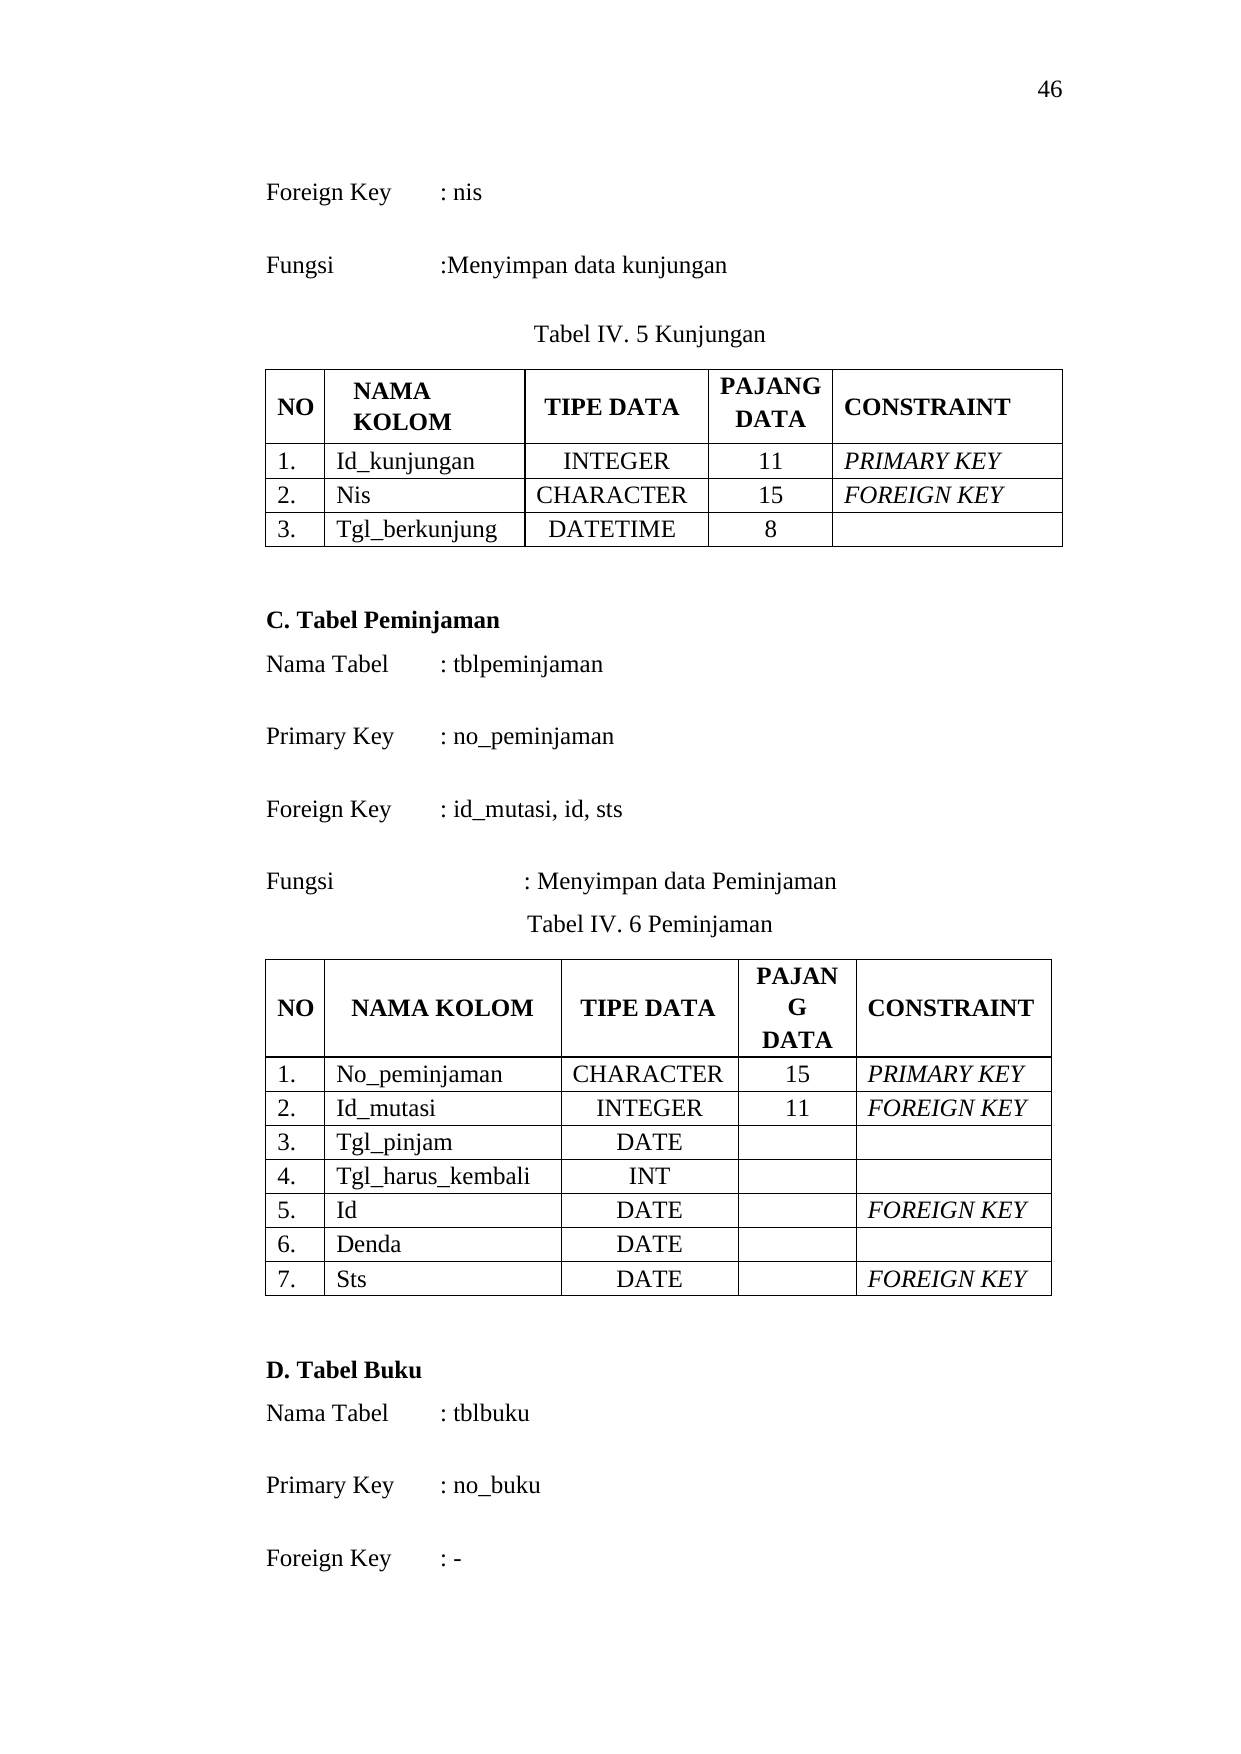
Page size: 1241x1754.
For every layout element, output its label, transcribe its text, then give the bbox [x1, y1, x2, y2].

table_header CONSTRAINT [857, 960, 1051, 1056]
table_cell [857, 1228, 1051, 1261]
table_cell [857, 1126, 1051, 1159]
table_cell Tgl_berkunjung [325, 513, 524, 546]
table_cell 15 [739, 1058, 856, 1091]
text Primary Key : no_peminjaman [266, 721, 1063, 750]
table_cell DATE [562, 1262, 738, 1295]
table_cell Sts [325, 1262, 561, 1295]
table_cell No_peminjaman [325, 1058, 561, 1091]
table_cell PRIMARY KEY [857, 1058, 1051, 1091]
text Foreign Key : - [266, 1543, 1063, 1572]
table_cell 3. [266, 1126, 324, 1159]
table_cell Denda [325, 1228, 561, 1261]
table_cell INTEGER [562, 1092, 738, 1124]
table_cell 15 [709, 479, 832, 512]
table_cell 1. [266, 444, 324, 477]
table_cell 7. [266, 1262, 324, 1295]
table_header NAMA KOLOM [325, 370, 524, 443]
table_cell Id [325, 1194, 561, 1227]
table_cell PRIMARY KEY [833, 444, 1062, 477]
table_cell Nis [325, 479, 524, 512]
table_cell 11 [739, 1092, 856, 1124]
table_header NAMA KOLOM [325, 960, 561, 1056]
table_header TIPE DATA [526, 370, 708, 443]
table_cell Tgl_harus_kembali [325, 1160, 561, 1193]
text Tabel IV. 5 Kunjungan [236, 319, 1063, 348]
text Tabel IV. 6 Peminjaman [236, 909, 1063, 938]
table_cell 1. [266, 1058, 324, 1091]
table_cell [739, 1194, 856, 1227]
table_cell Id_kunjungan [325, 444, 524, 477]
table_cell Id_mutasi [325, 1092, 561, 1124]
table_cell 4. [266, 1160, 324, 1193]
table_header TIPE DATA [562, 960, 738, 1056]
table_cell 2. [266, 1092, 324, 1124]
text Nama Tabel : tblpeminjaman [266, 649, 1063, 677]
table_cell 6. [266, 1228, 324, 1261]
table_cell FOREIGN KEY [857, 1262, 1051, 1295]
table_cell INT [562, 1160, 738, 1193]
table_header PAJANG DATA [709, 370, 832, 443]
text C. Tabel Peminjaman [266, 606, 1063, 634]
text Foreign Key : id_mutasi, id, sts [266, 794, 1063, 822]
table_cell FOREIGN KEY [857, 1092, 1051, 1124]
text Fungsi : Menyimpan data Peminjaman [266, 866, 1063, 895]
table_cell DATE [562, 1228, 738, 1261]
text Primary Key : no_buku [266, 1470, 1063, 1499]
table_cell INTEGER [526, 444, 708, 477]
table_cell [739, 1228, 856, 1261]
text Foreign Key : nis [266, 177, 1063, 206]
table_cell [739, 1160, 856, 1193]
table_cell FOREIGN KEY [857, 1194, 1051, 1227]
table_cell [739, 1262, 856, 1295]
table_cell [833, 513, 1062, 546]
table_cell CHARACTER [562, 1058, 738, 1091]
table_header PAJANG DATA [739, 960, 856, 1056]
table_cell FOREIGN KEY [833, 479, 1062, 512]
table_cell CHARACTER [526, 479, 708, 512]
table_header NO [266, 370, 324, 443]
table_cell 3. [266, 513, 324, 546]
table_header CONSTRAINT [833, 370, 1062, 443]
table_cell DATETIME [526, 513, 708, 546]
table_cell DATE [562, 1126, 738, 1159]
table_cell 8 [709, 513, 832, 546]
table_header NO [266, 960, 324, 1056]
table_cell [739, 1126, 856, 1159]
table_cell 2. [266, 479, 324, 512]
text D. Tabel Buku [266, 1355, 1063, 1383]
table_cell DATE [562, 1194, 738, 1227]
table_cell [857, 1160, 1051, 1193]
table_cell Tgl_pinjam [325, 1126, 561, 1159]
table_cell 11 [709, 444, 832, 477]
text Fungsi :Menyimpan data kunjungan [266, 250, 1063, 278]
table_cell 5. [266, 1194, 324, 1227]
text Nama Tabel : tblbuku [266, 1398, 1063, 1427]
